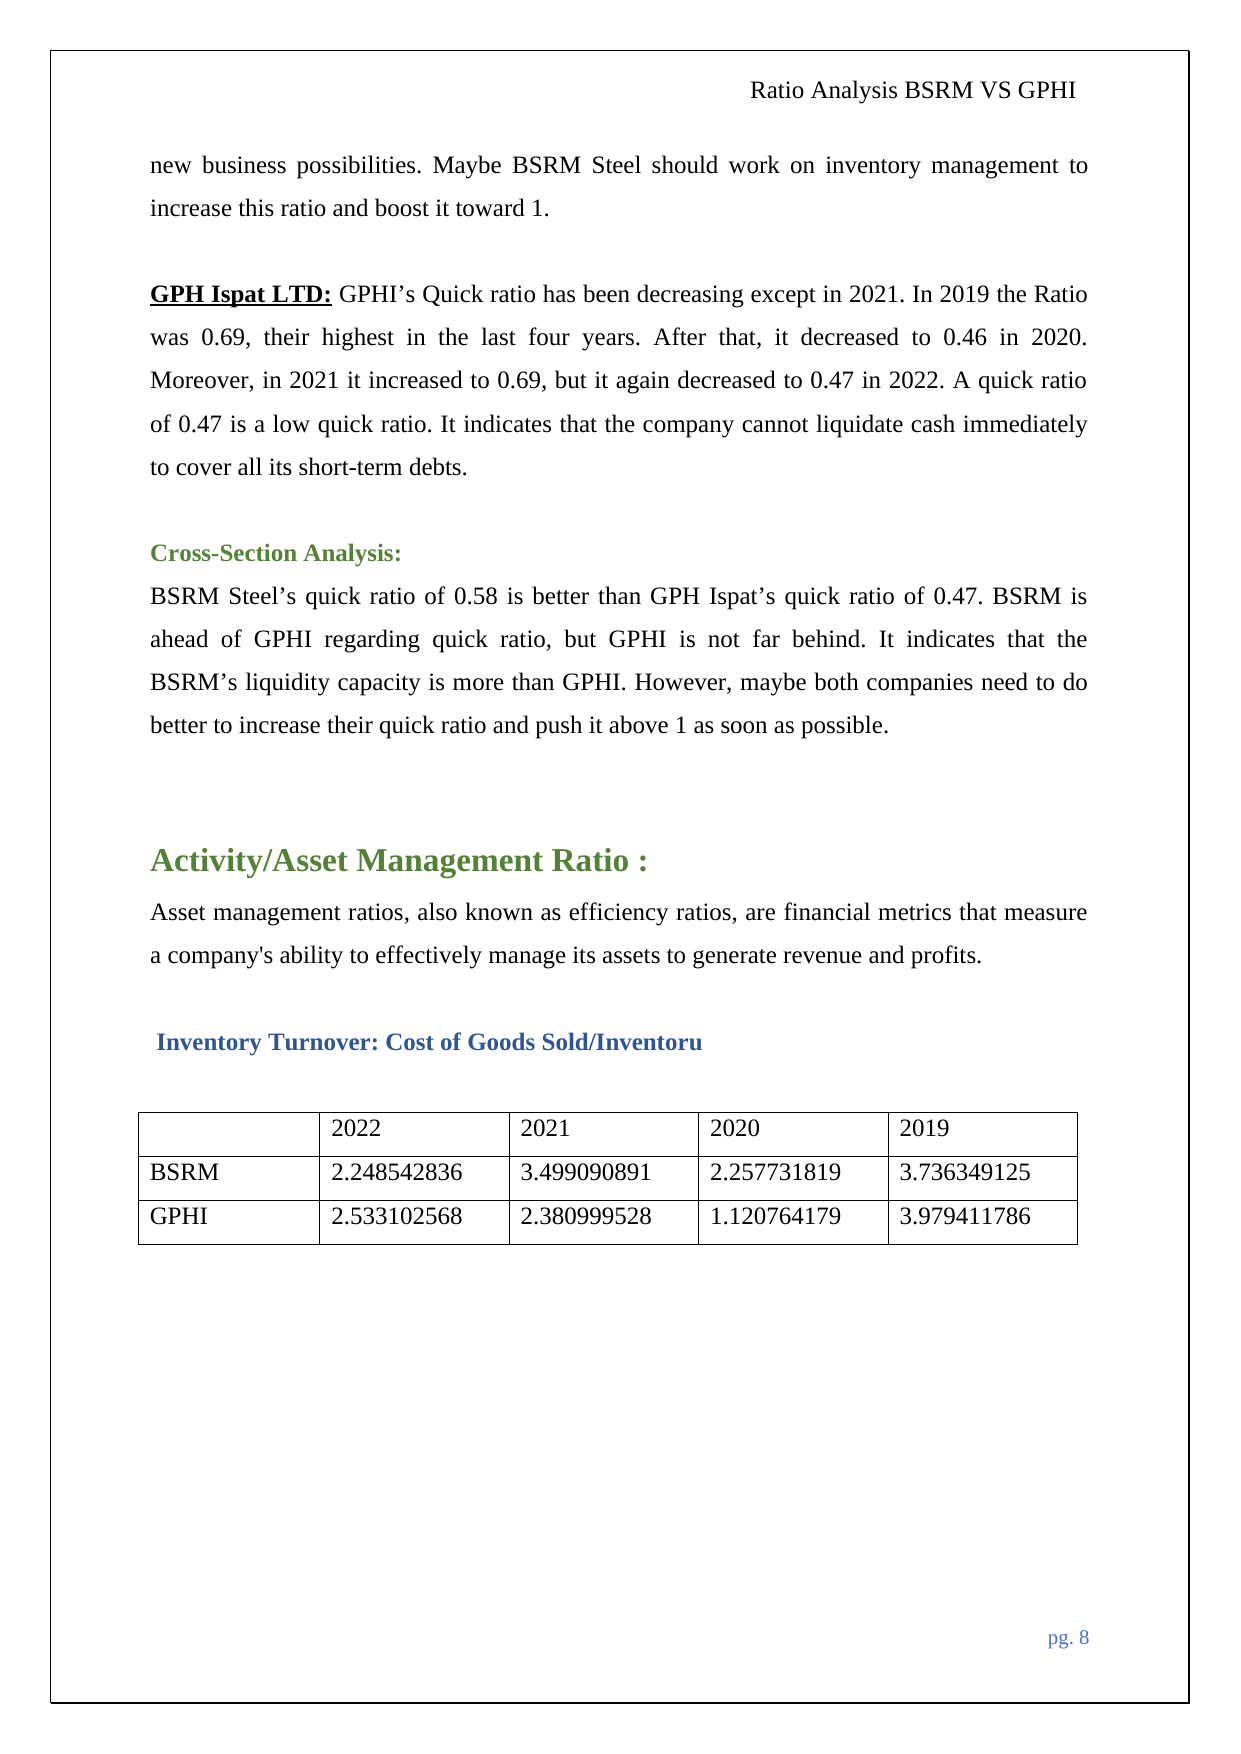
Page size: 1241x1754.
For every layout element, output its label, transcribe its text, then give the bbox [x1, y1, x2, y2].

table_cell BSRM [139, 1157, 319, 1200]
table_cell 3.736349125 [889, 1157, 1077, 1200]
table_header 2019 [889, 1113, 1077, 1156]
text Asset management ratios, also known as efficiency ratios, are financial metrics that measure a company's ability to effectively manage its assets to generate revenue and profits. [150, 897, 1089, 969]
table_cell 2.533102568 [320, 1201, 509, 1244]
table_cell 2.380999528 [510, 1201, 698, 1244]
table_cell 3.499090891 [510, 1157, 698, 1200]
table_cell GPHI [139, 1201, 319, 1244]
text GPH Ispat LTD: GPHI’s Quick ratio has been decreasing except in 2021. In 2019 the Ratio was 0.69, their highest in the last four years. After that, it decreased to 0.46 in 2020. Moreover, in 2021 it increased to 0.69, but it again decreased to 0.47 in 2022. A quick ratio of 0.47 is a low quick ratio. It indicates that the company cannot liquidate cash immediately to cover all its short-term debts. [150, 279, 1089, 481]
text BSRM Steel’s quick ratio of 0.58 is better than GPH Ispat’s quick ratio of 0.47. BSRM is ahead of GPHI regarding quick ratio, but GPHI is not far behind. It indicates that the BSRM’s liquidity capacity is more than GPHI. However, maybe both companies need to do better to increase their quick ratio and push it above 1 as soon as possible. [150, 581, 1089, 739]
text Activity/Asset Management Ratio : [150, 840, 1089, 878]
table_cell 2.248542836 [320, 1157, 509, 1200]
table_cell 1.120764179 [699, 1201, 888, 1244]
table_header 2022 [320, 1113, 509, 1156]
text Inventory Turnover: Cost of Goods Sold/Inventoru [150, 1027, 1089, 1056]
text Cross-Section Analysis: [150, 538, 1089, 567]
table_cell 3.979411786 [889, 1201, 1077, 1244]
table_header 2021 [510, 1113, 698, 1156]
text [150, 150, 1089, 222]
table_header 2020 [699, 1113, 888, 1156]
table_header [139, 1113, 319, 1156]
table_cell 2.257731819 [699, 1157, 888, 1200]
